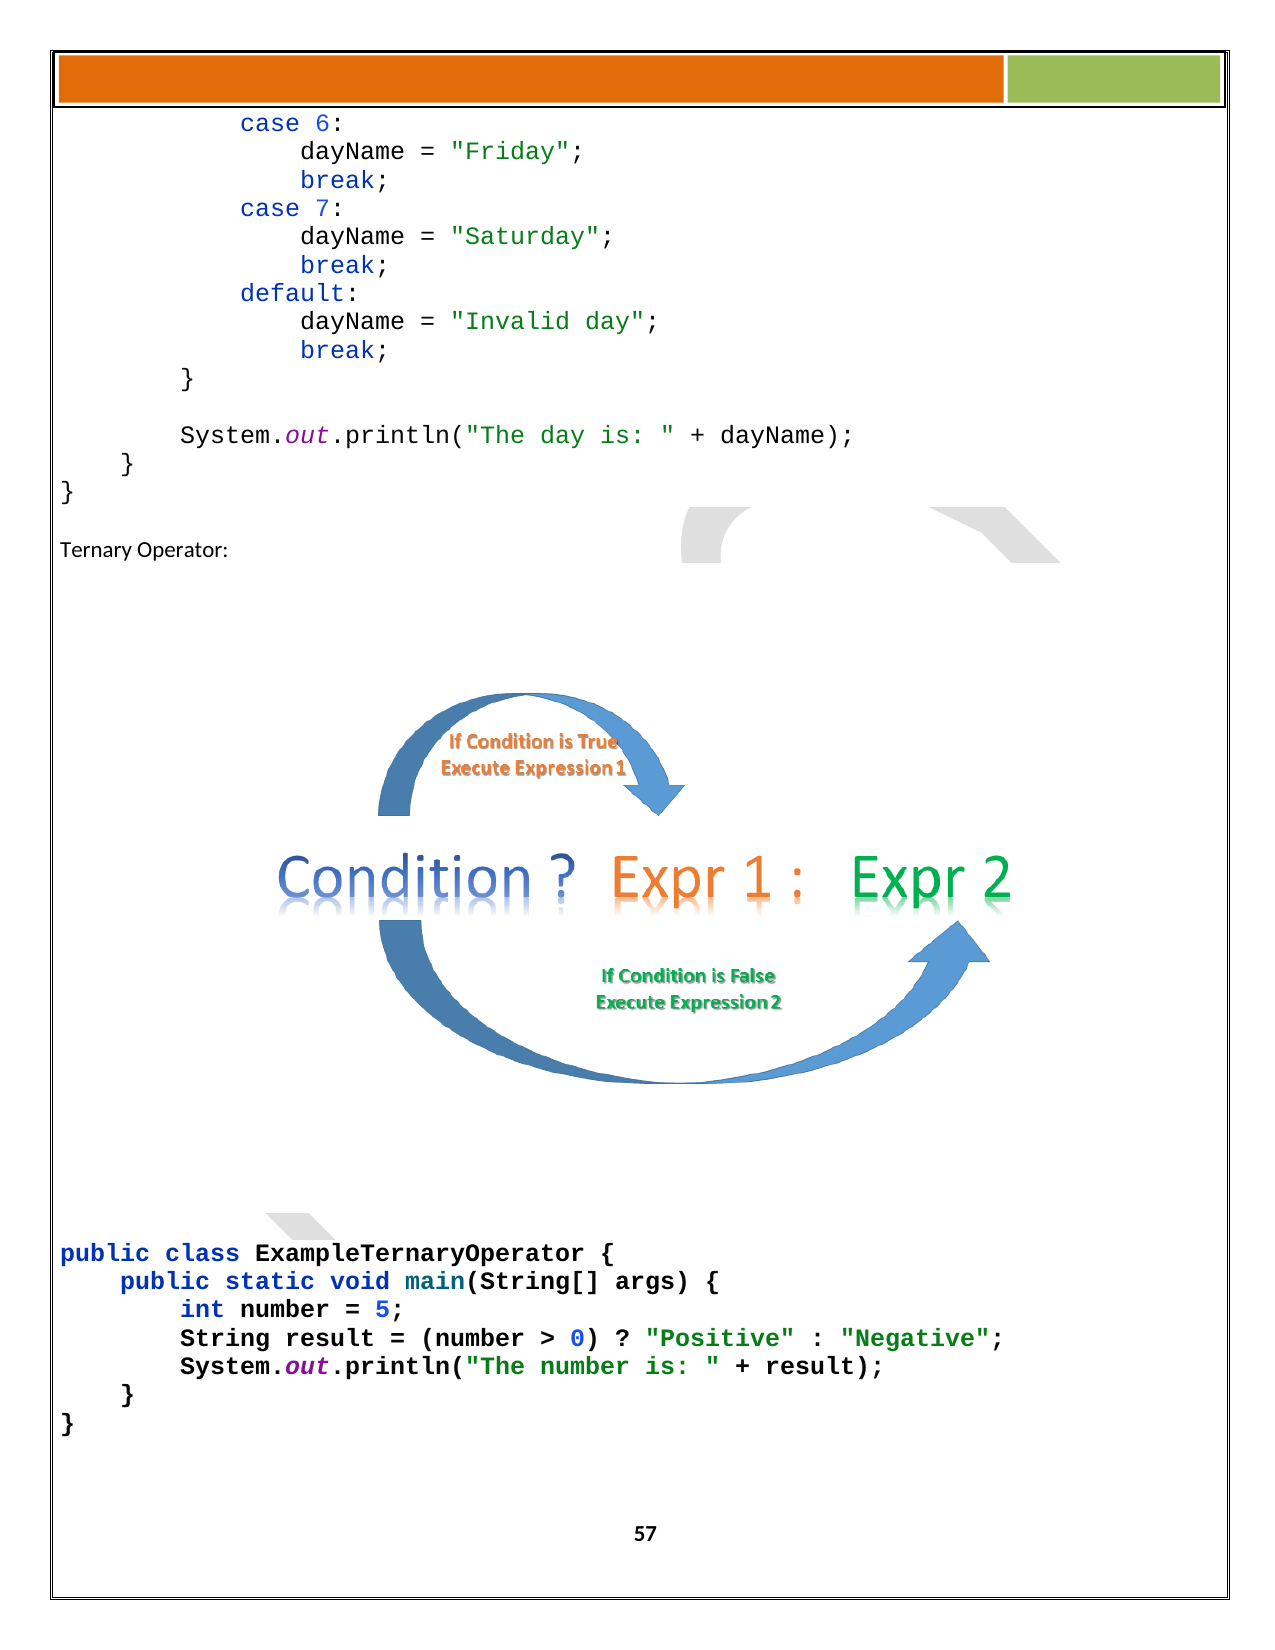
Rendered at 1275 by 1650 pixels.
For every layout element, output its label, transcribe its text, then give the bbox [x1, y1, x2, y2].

picture [60, 563, 1213, 1213]
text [60, 111, 1227, 507]
text public class ExampleTernaryOperator { public static void main(String[] args) { int number = 5; String result = (number > 0) ? "Positive" : "Negative"; System.out.println("The number is: " + result); } } [60, 1240, 1227, 1438]
text Ternary Operator: [60, 535, 1227, 563]
